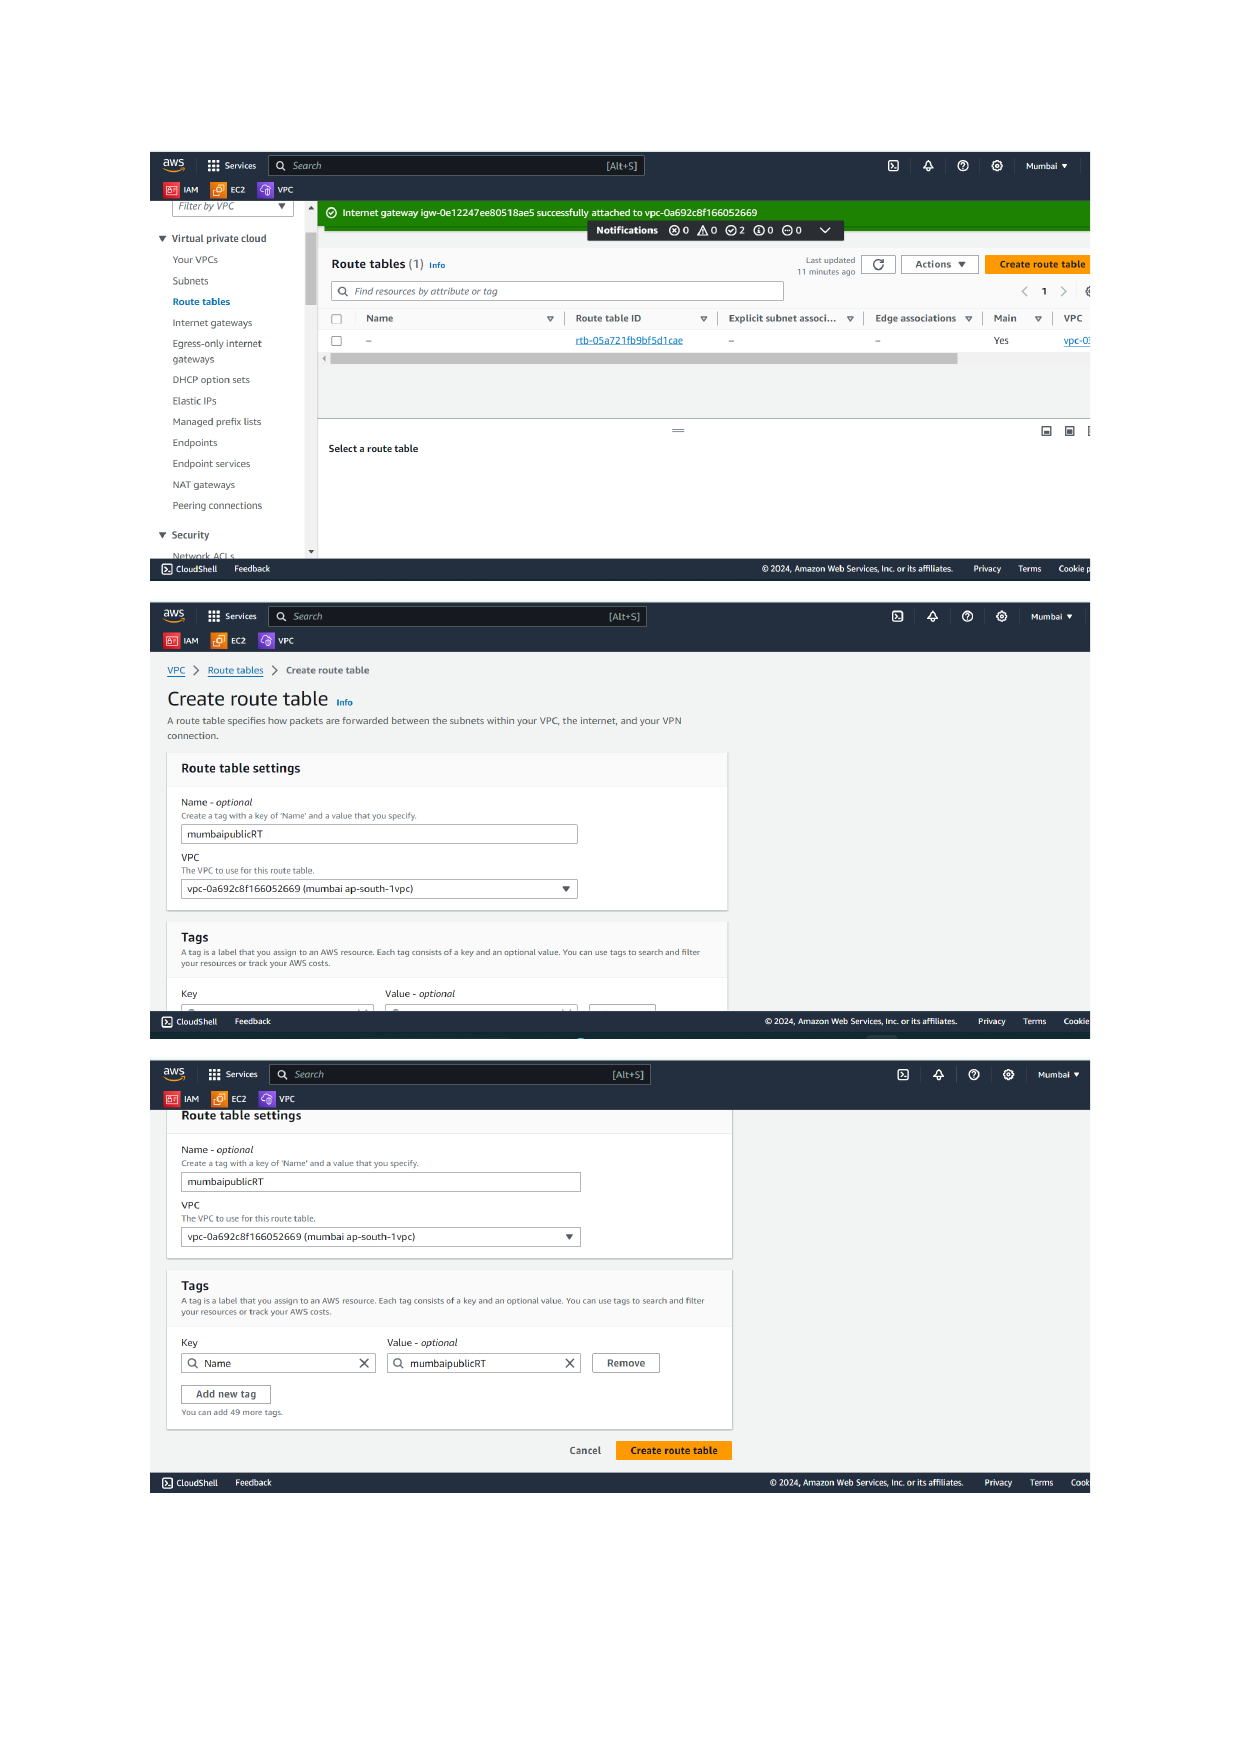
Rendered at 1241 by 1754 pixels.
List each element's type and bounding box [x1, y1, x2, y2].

picture [150, 599, 1091, 1039]
picture [150, 150, 1091, 581]
picture [150, 1057, 1091, 1493]
